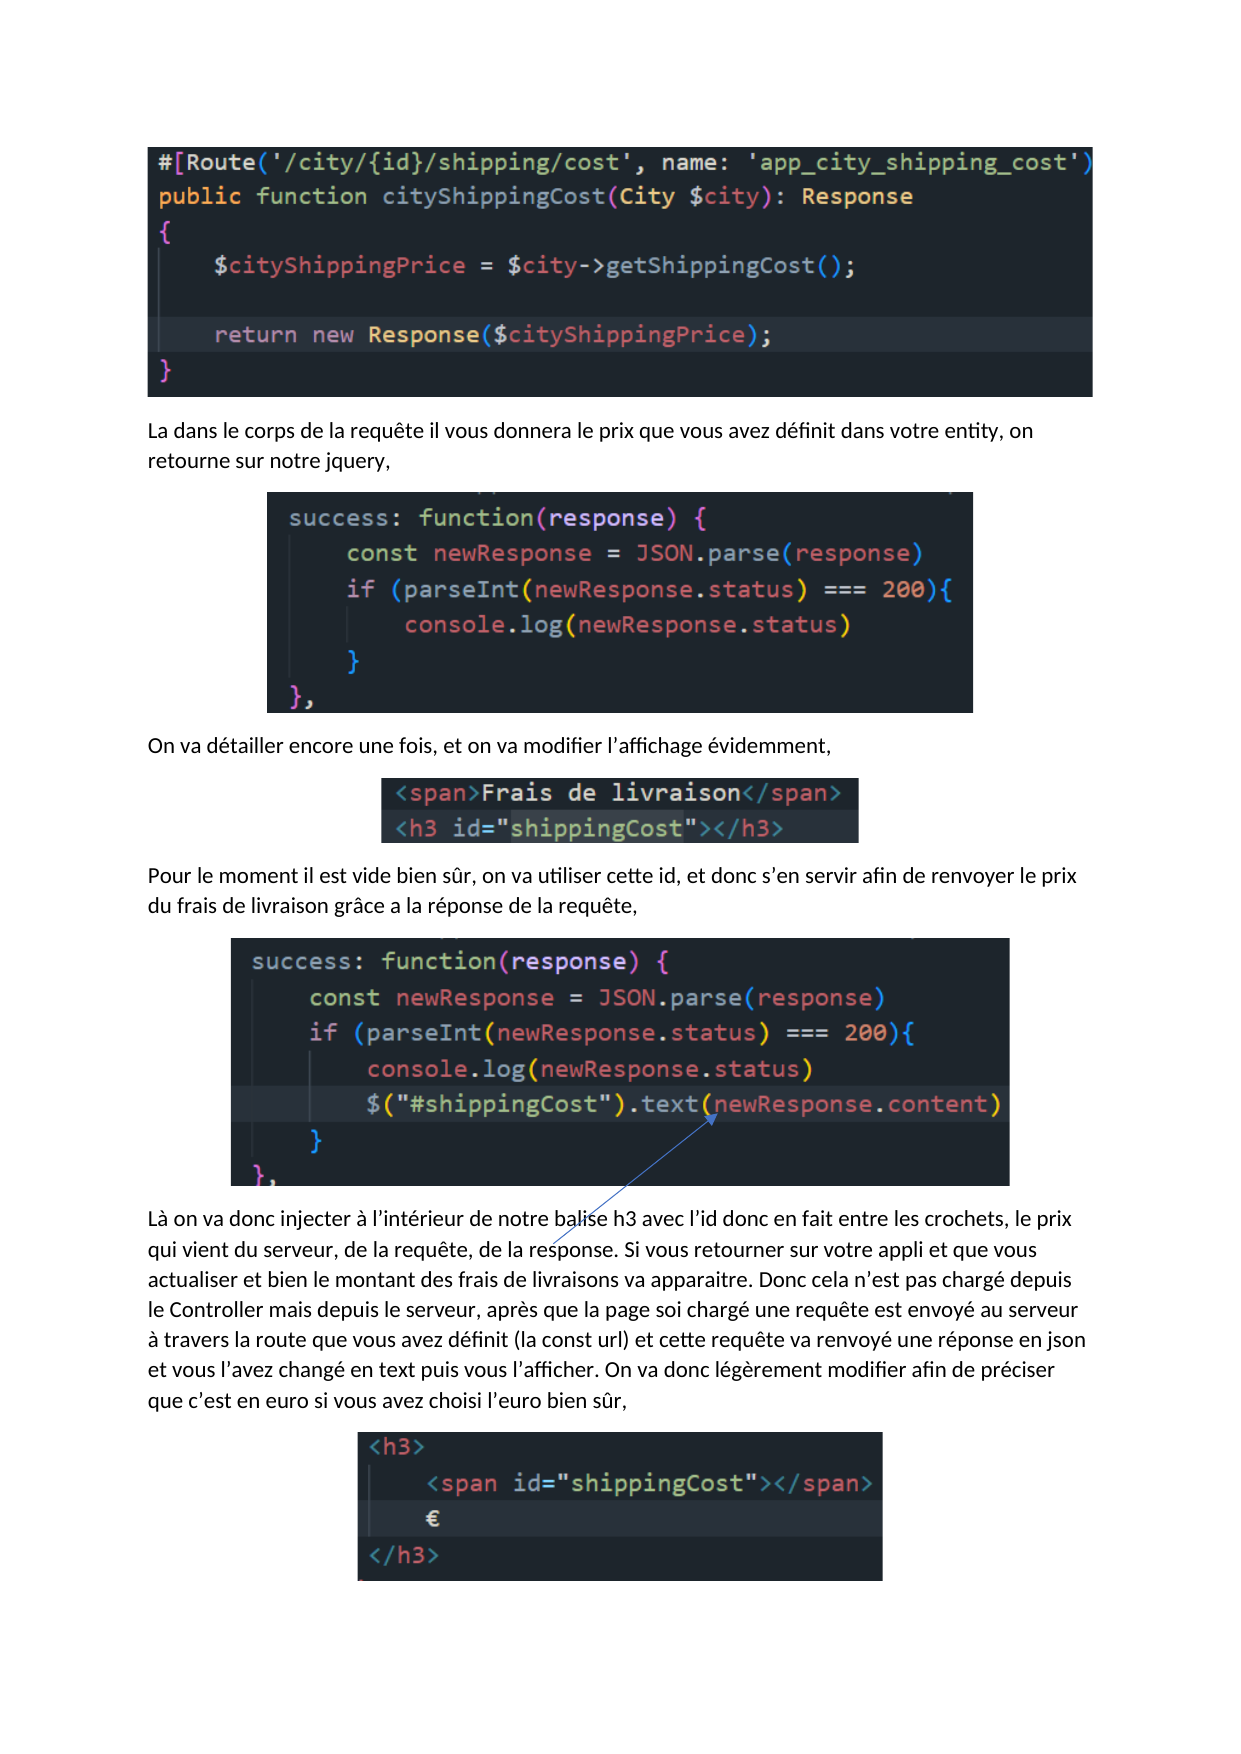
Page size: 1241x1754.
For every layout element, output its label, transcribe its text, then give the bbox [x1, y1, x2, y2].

picture [230, 938, 1010, 1186]
text Là on va donc injecter à l’intérieur de notre balise h3 avec l’id donc en fait entre les crochets, le prix qui vient du serveur, de la requête, de la response. Si vous retourner sur votre appli et que vous actualiser et bien le montant des frais de livraisons va apparaitre. Donc cela n’est pas chargé depuis le Controller mais depuis le serveur, après que la page soi chargé une requête est envoyé au serveur à travers la route que vous avez définit (la const url) et cette requête va renvoyé une réponse en json et vous l’avez changé en text puis vous l’afficher. On va donc légèrement modifier afin de préciser que c’est en euro si vous avez choisi l’euro bien sûr, [148, 1204, 1093, 1414]
picture [381, 778, 859, 843]
text La dans le corps de la requête il vous donnera le prix que vous avez définit dans votre entity, on retourne sur notre jquery, [148, 416, 1093, 474]
picture [357, 1432, 883, 1581]
text Pour le moment il est vide bien sûr, on va utiliser cette id, et donc s’en servir afin de renvoyer le prix du frais de livraison grâce a la réponse de la requête, [148, 861, 1093, 919]
text On va détailler encore une fois, et on va modifier l’affichage évidemment, [148, 732, 1093, 760]
picture [147, 147, 1093, 397]
picture [267, 492, 974, 713]
